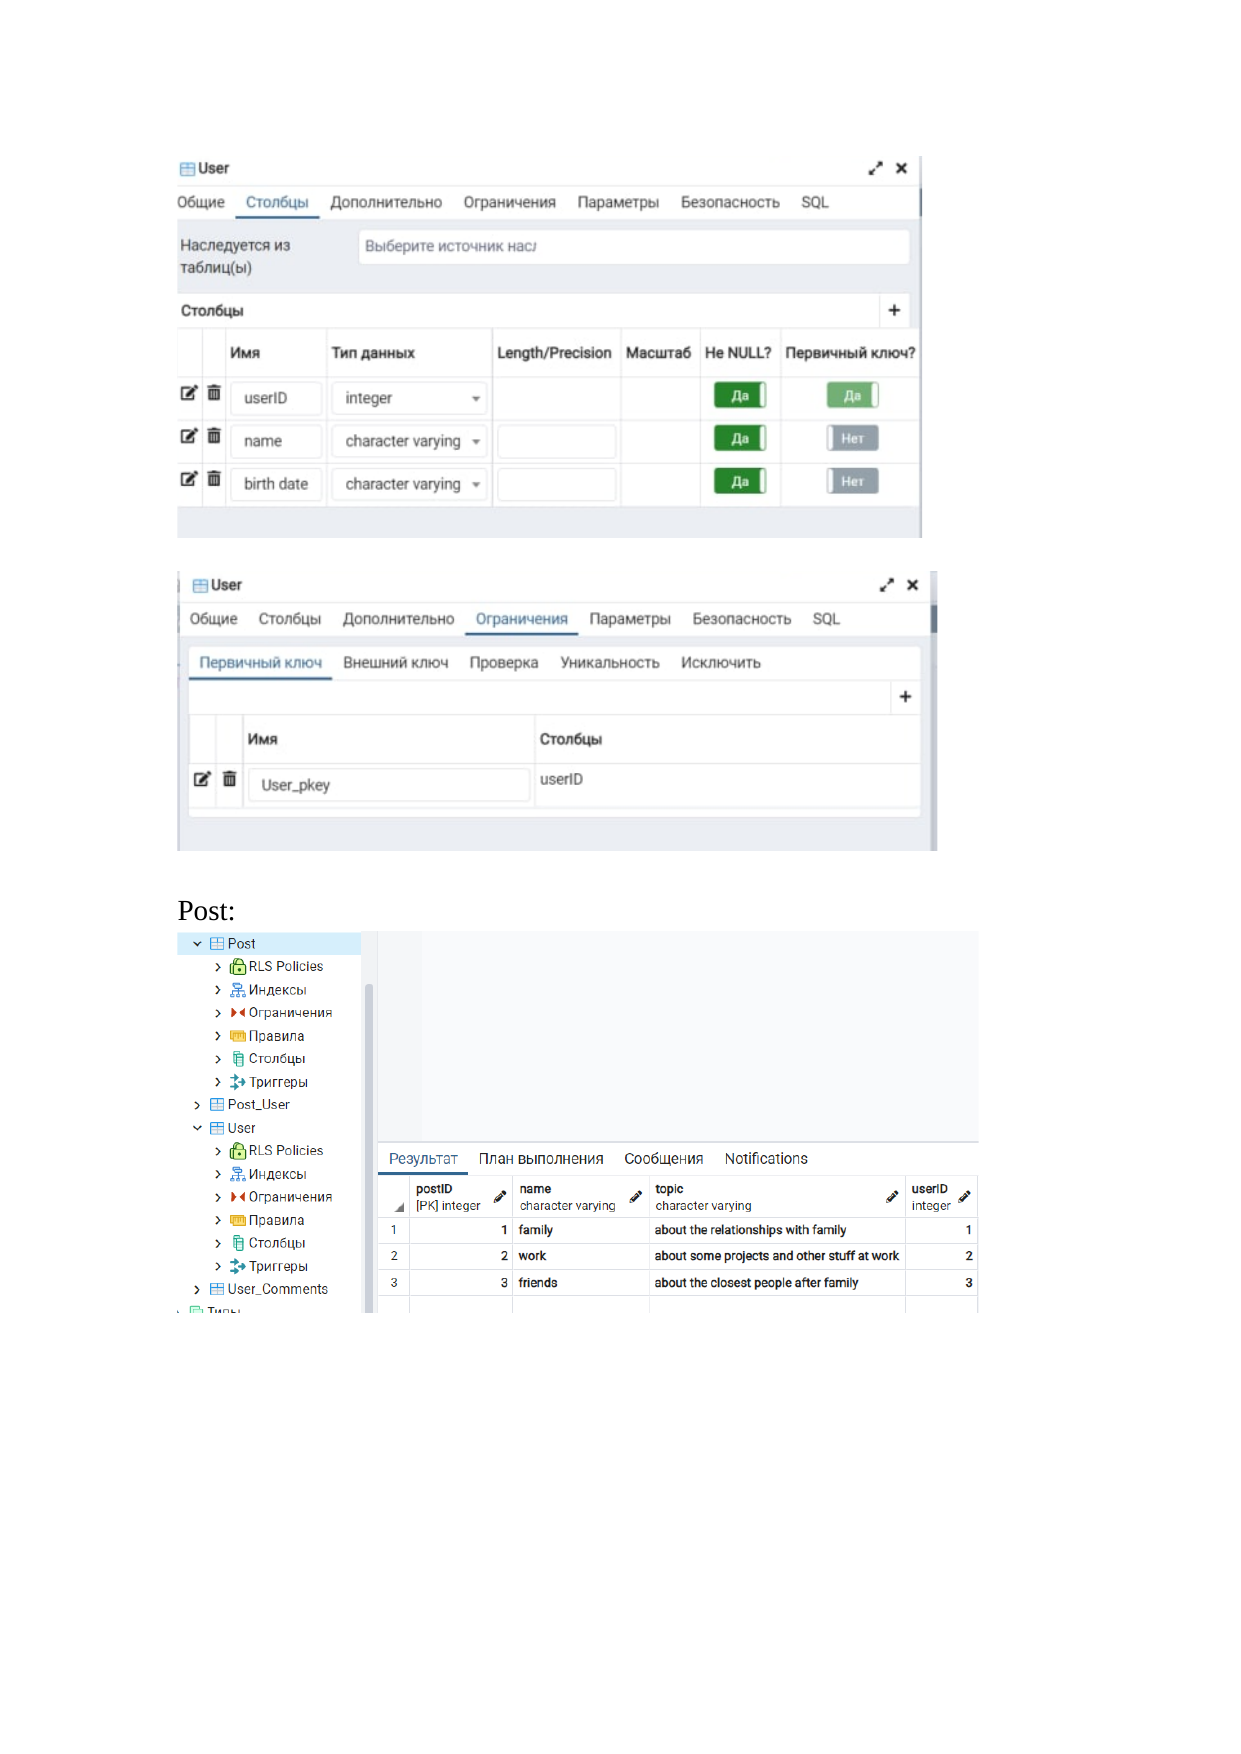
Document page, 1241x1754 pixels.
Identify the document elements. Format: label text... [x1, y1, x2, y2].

picture [177, 571, 938, 851]
text Post: [177, 893, 1152, 926]
picture [177, 156, 923, 538]
picture [177, 931, 979, 1313]
